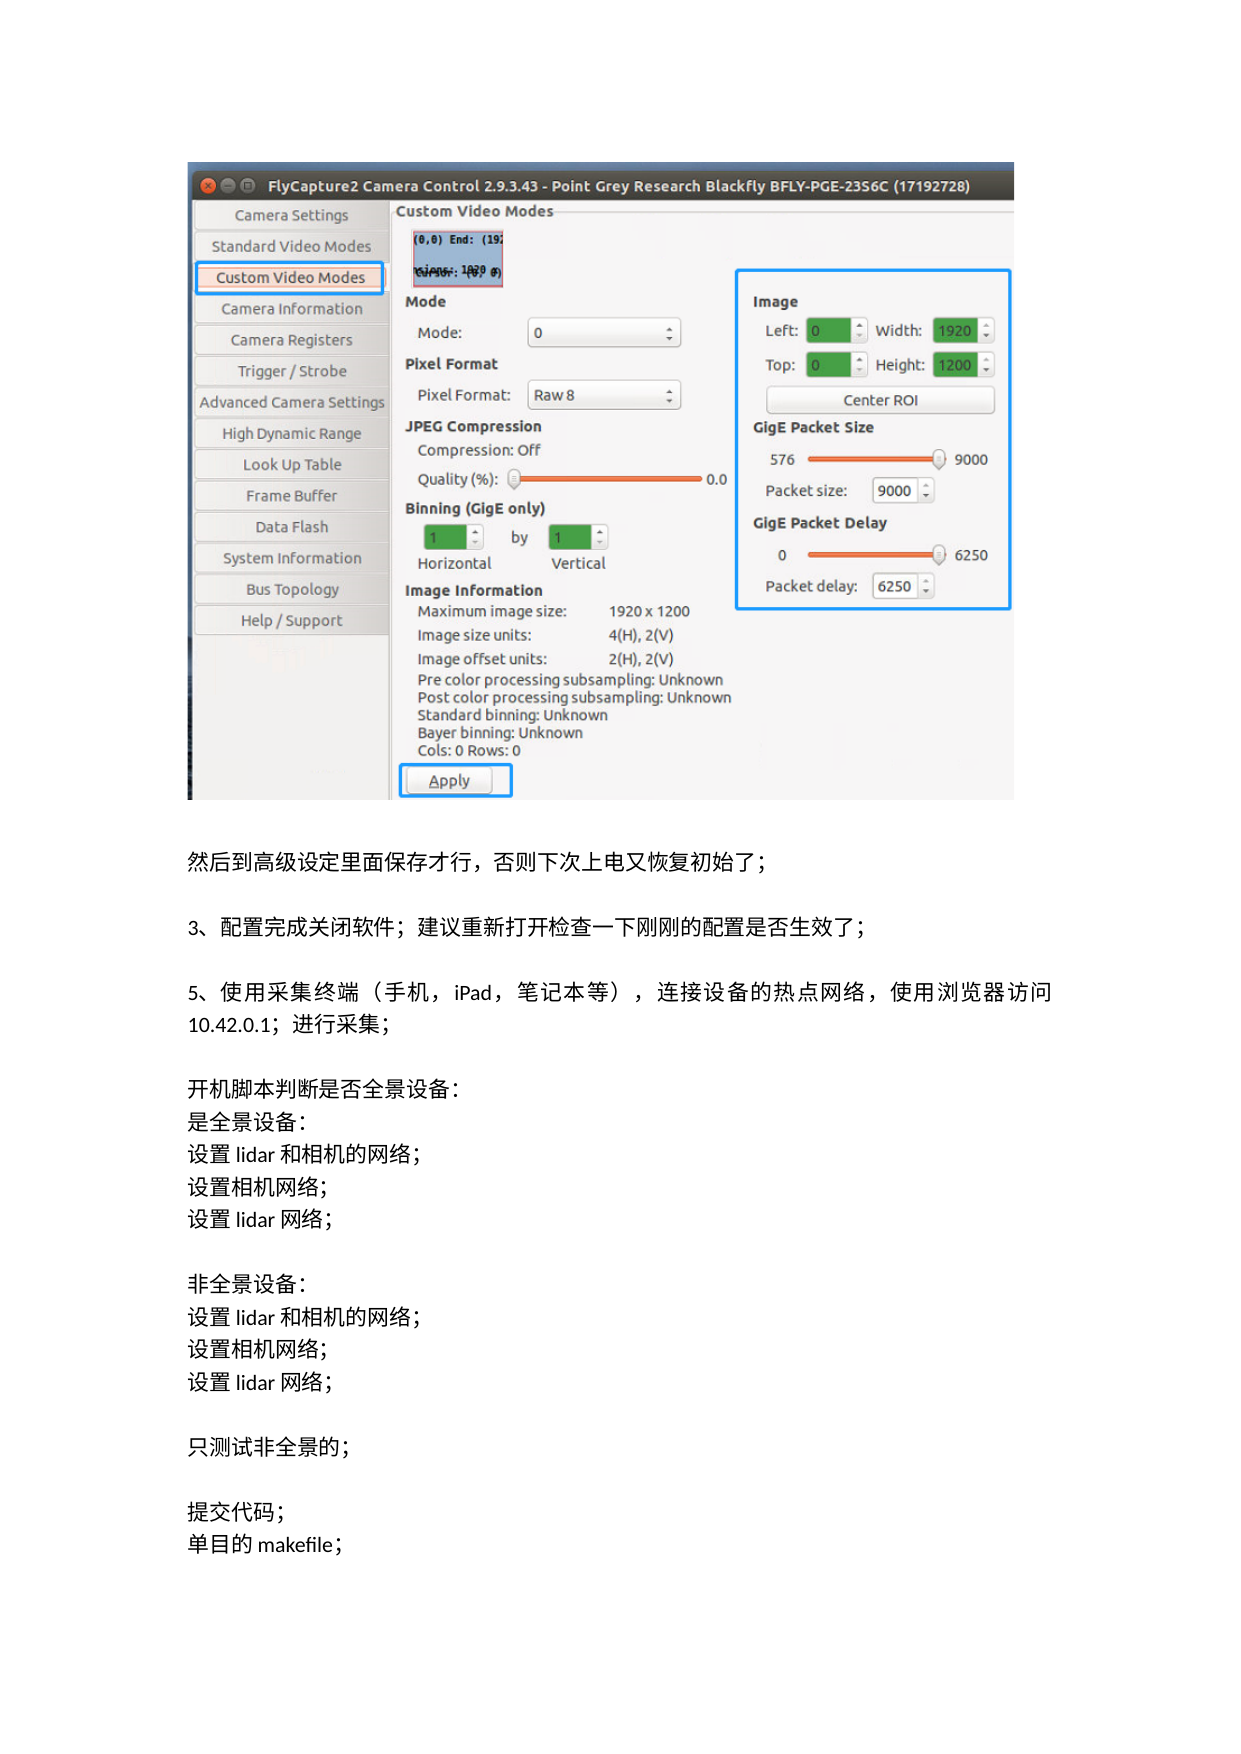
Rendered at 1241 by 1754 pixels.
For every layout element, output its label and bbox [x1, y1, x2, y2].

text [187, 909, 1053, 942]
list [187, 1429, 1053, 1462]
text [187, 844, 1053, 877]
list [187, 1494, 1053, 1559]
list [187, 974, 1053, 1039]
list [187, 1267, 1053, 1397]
picture [187, 162, 1015, 800]
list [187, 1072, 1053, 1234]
